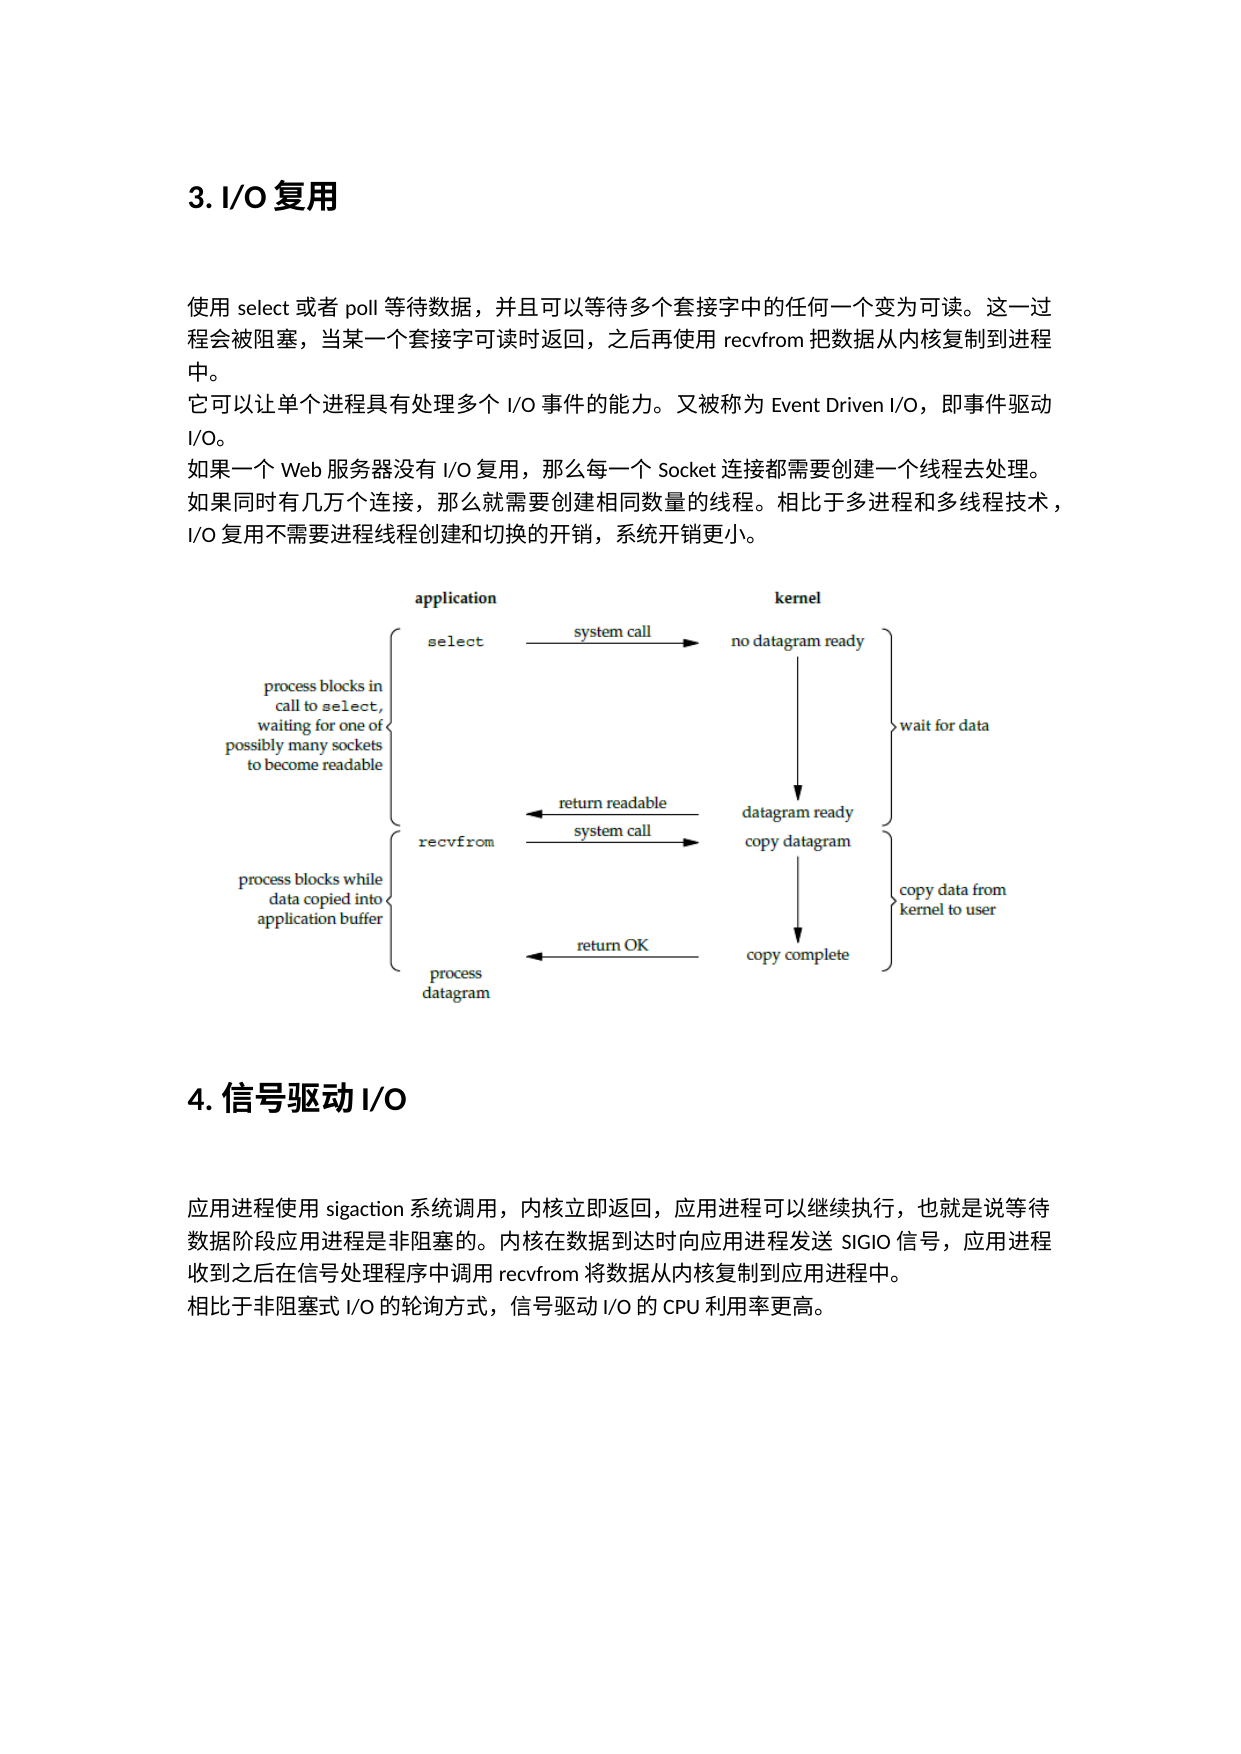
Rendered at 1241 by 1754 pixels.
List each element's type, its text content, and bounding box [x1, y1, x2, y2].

text 使用 select 或者 poll 等待数据，并且可以等待多个套接字中的任何一个变为可读。这一过程会被阻塞，当某一个套接字可读时返回，之后再使用 recvfrom 把数据从内核复制到进程中。 [187, 289, 1053, 387]
text 应用进程使用 sigaction 系统调用，内核立即返回，应用进程可以继续执行，也就是说等待数据阶段应用进程是非阻塞的。内核在数据到达时向应用进程发送 SIGIO 信号，应用进程收到之后在信号处理程序中调用 recvfrom 将数据从内核复制到应用进程中。 [187, 1191, 1053, 1288]
text 相比于非阻塞式 I/O 的轮询方式，信号驱动 I/O 的 CPU 利用率更高。 [187, 1288, 1053, 1321]
text 它可以让单个进程具有处理多个 I/O 事件的能力。又被称为 Event Driven I/O，即事件驱动 I/O。 [187, 387, 1053, 452]
subtitle 信号驱动I/O [187, 1064, 1053, 1129]
subtitle I/O复用 [187, 162, 1053, 227]
picture [187, 549, 1053, 1019]
text 如果一个 Web 服务器没有 I/O 复用，那么每一个 Socket 连接都需要创建一个线程去处理。如果同时有几万个连接，那么就需要创建相同数量的线程。相比于多进程和多线程技术，I/O 复用不需要进程线程创建和切换的开销，系统开销更小。 [187, 452, 1053, 549]
